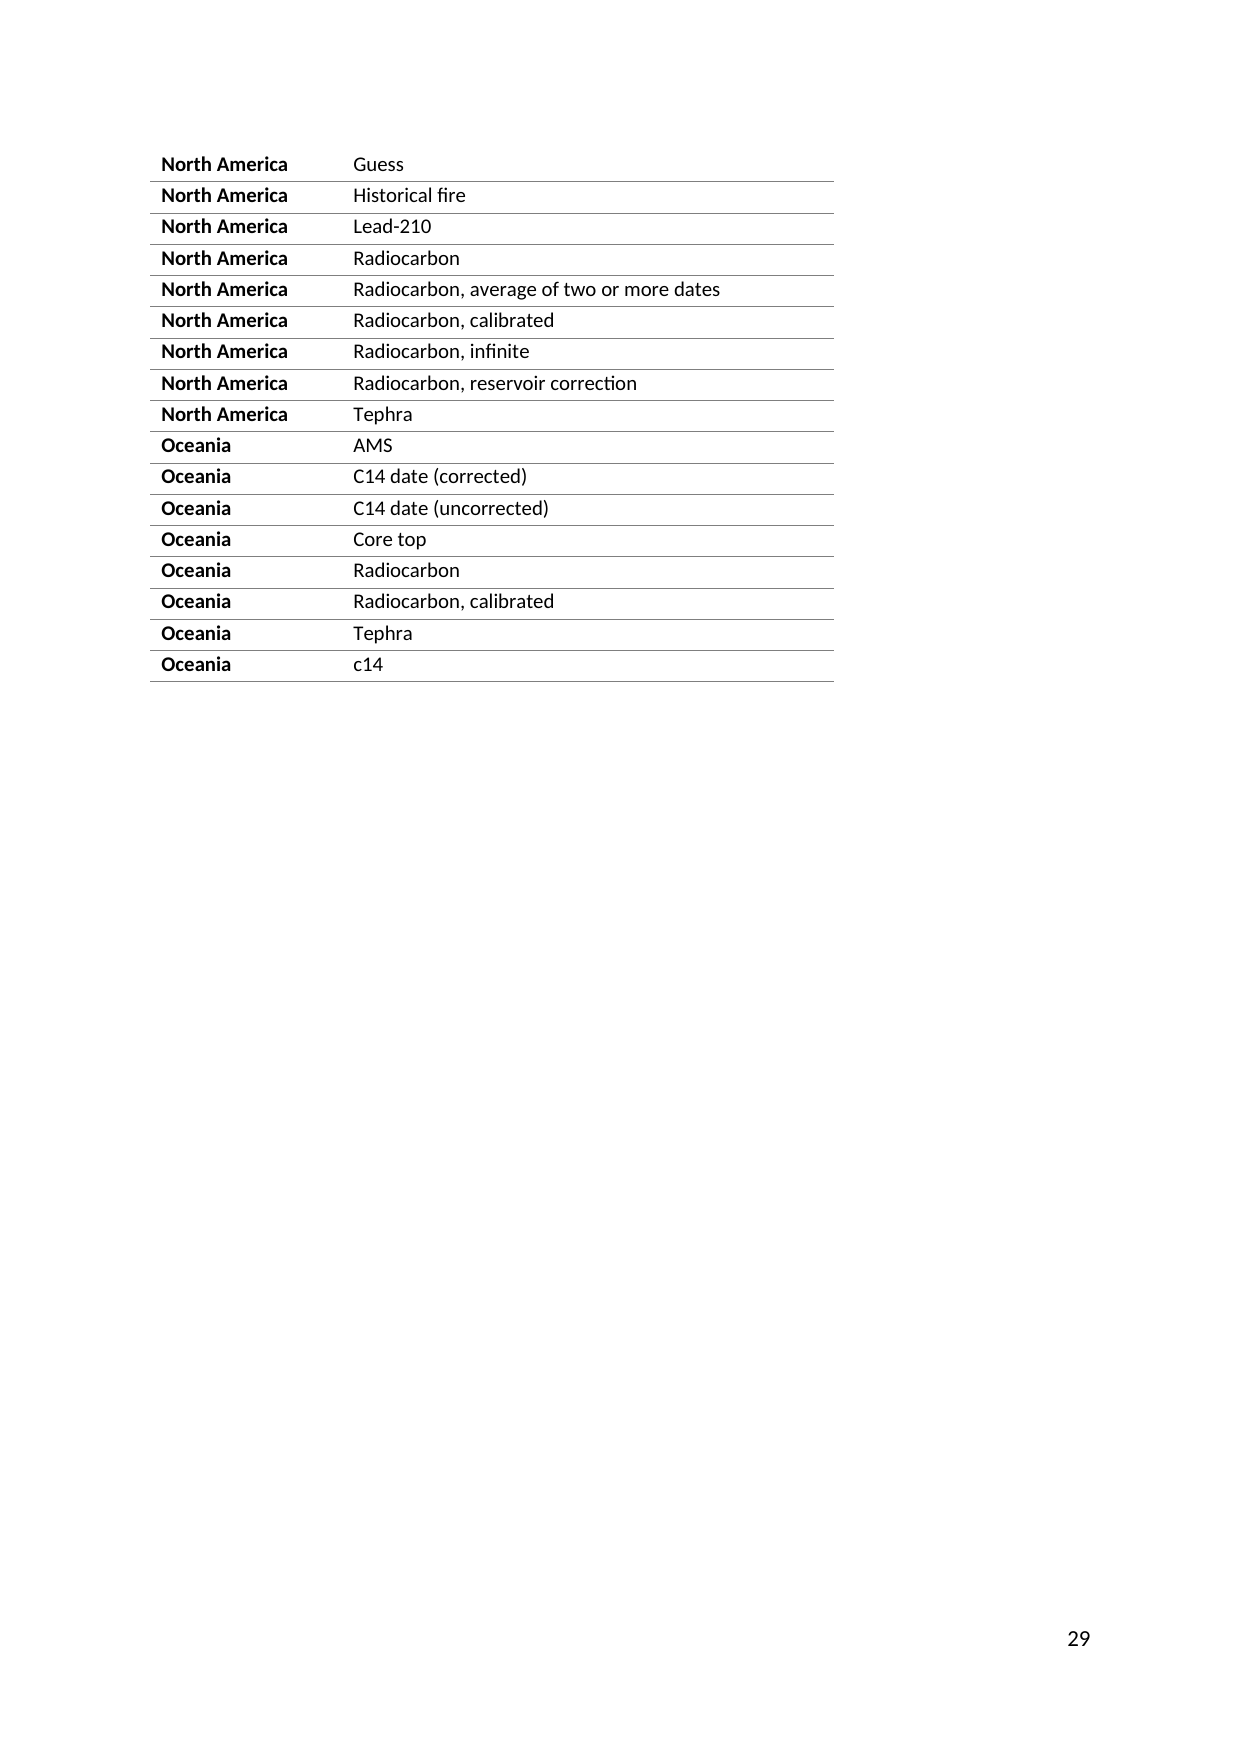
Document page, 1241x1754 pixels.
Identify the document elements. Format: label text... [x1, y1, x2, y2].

table_cell Guess [342, 150, 834, 181]
table_cell AMS [342, 432, 834, 462]
table_cell Oceania [150, 557, 342, 587]
table_cell Lead-210 [342, 214, 834, 244]
table_cell Tephra [342, 620, 834, 650]
table_cell C14 date (uncorrected) [342, 495, 834, 525]
table_cell Radiocarbon [342, 245, 834, 275]
table_cell Radiocarbon, calibrated [342, 589, 834, 619]
table_cell Oceania [150, 495, 342, 525]
table_cell North America [150, 370, 342, 400]
table_cell Historical fire [342, 182, 834, 212]
table_cell North America [150, 276, 342, 306]
table_cell C14 date (corrected) [342, 464, 834, 494]
table_cell North America [150, 214, 342, 244]
table_cell Radiocarbon, reservoir correction [342, 370, 834, 400]
table_cell North America [150, 182, 342, 212]
table_cell Core top [342, 526, 834, 556]
table_cell Oceania [150, 464, 342, 494]
table_cell Oceania [150, 620, 342, 650]
table_cell North America [150, 401, 342, 431]
table_cell c14 [342, 651, 834, 681]
table_cell Oceania [150, 651, 342, 681]
table_cell Radiocarbon, average of two or more dates [342, 276, 834, 306]
table_cell Oceania [150, 526, 342, 556]
table_cell North America [150, 307, 342, 337]
table_cell Oceania [150, 589, 342, 619]
table_cell Oceania [150, 432, 342, 462]
table_cell Radiocarbon, infinite [342, 339, 834, 369]
table_cell North America [150, 339, 342, 369]
table_cell Radiocarbon, calibrated [342, 307, 834, 337]
table_cell Tephra [342, 401, 834, 431]
table_cell North America [150, 150, 342, 181]
table_cell Radiocarbon [342, 557, 834, 587]
table_cell North America [150, 245, 342, 275]
